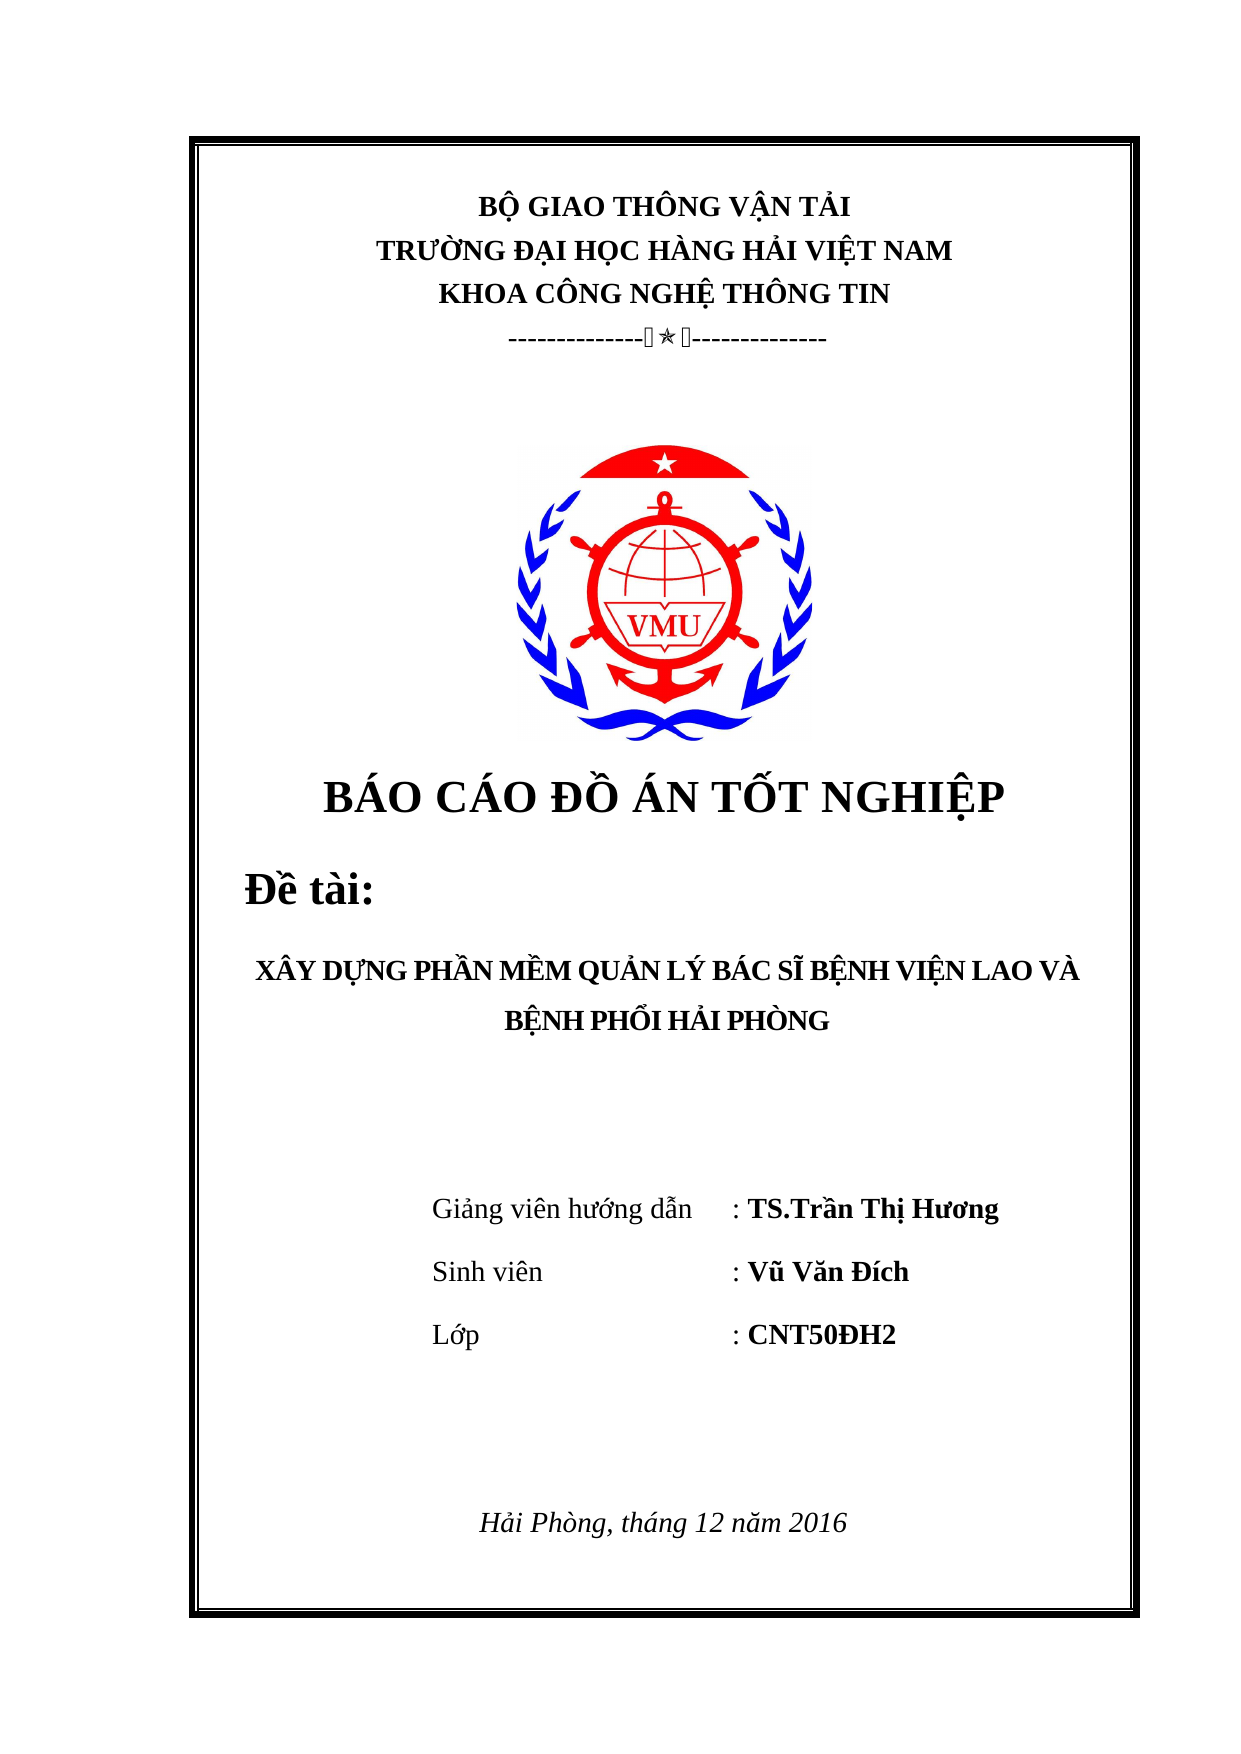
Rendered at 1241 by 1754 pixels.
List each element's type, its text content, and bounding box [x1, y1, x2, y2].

text Sinh viên : Vũ Văn Đích [207, 1254, 1122, 1288]
title TRƯỜNG ĐẠI HỌC HÀNG HẢI VIỆT NAM [207, 233, 1122, 266]
title BÁO CÁO ĐỒ ÁN TỐT NGHIỆP [207, 770, 1122, 822]
text ---------------------------- [244, 320, 1091, 353]
text Đề tài: [244, 861, 1091, 914]
text Lớp : CNT50ĐH2 [207, 1317, 1122, 1351]
text XÂY DỰNG PHẦN MỀM QUẢN LÝ BÁC SĨ BỆNH VIỆN LAO VÀ BỆNH PHỔI HẢI PHÒNG [244, 953, 1091, 1037]
text Giảng viên hướng dẫn : TS.Trần Thị Hương [207, 1192, 1122, 1225]
title BỘ GIAO THÔNG VẬN TẢI [207, 189, 1122, 223]
text Hải Phòng, tháng 12 năm 2016 [207, 1506, 1122, 1539]
title KHOA CÔNG NGHỆ THÔNG TIN [207, 276, 1122, 310]
picture [516, 445, 813, 741]
